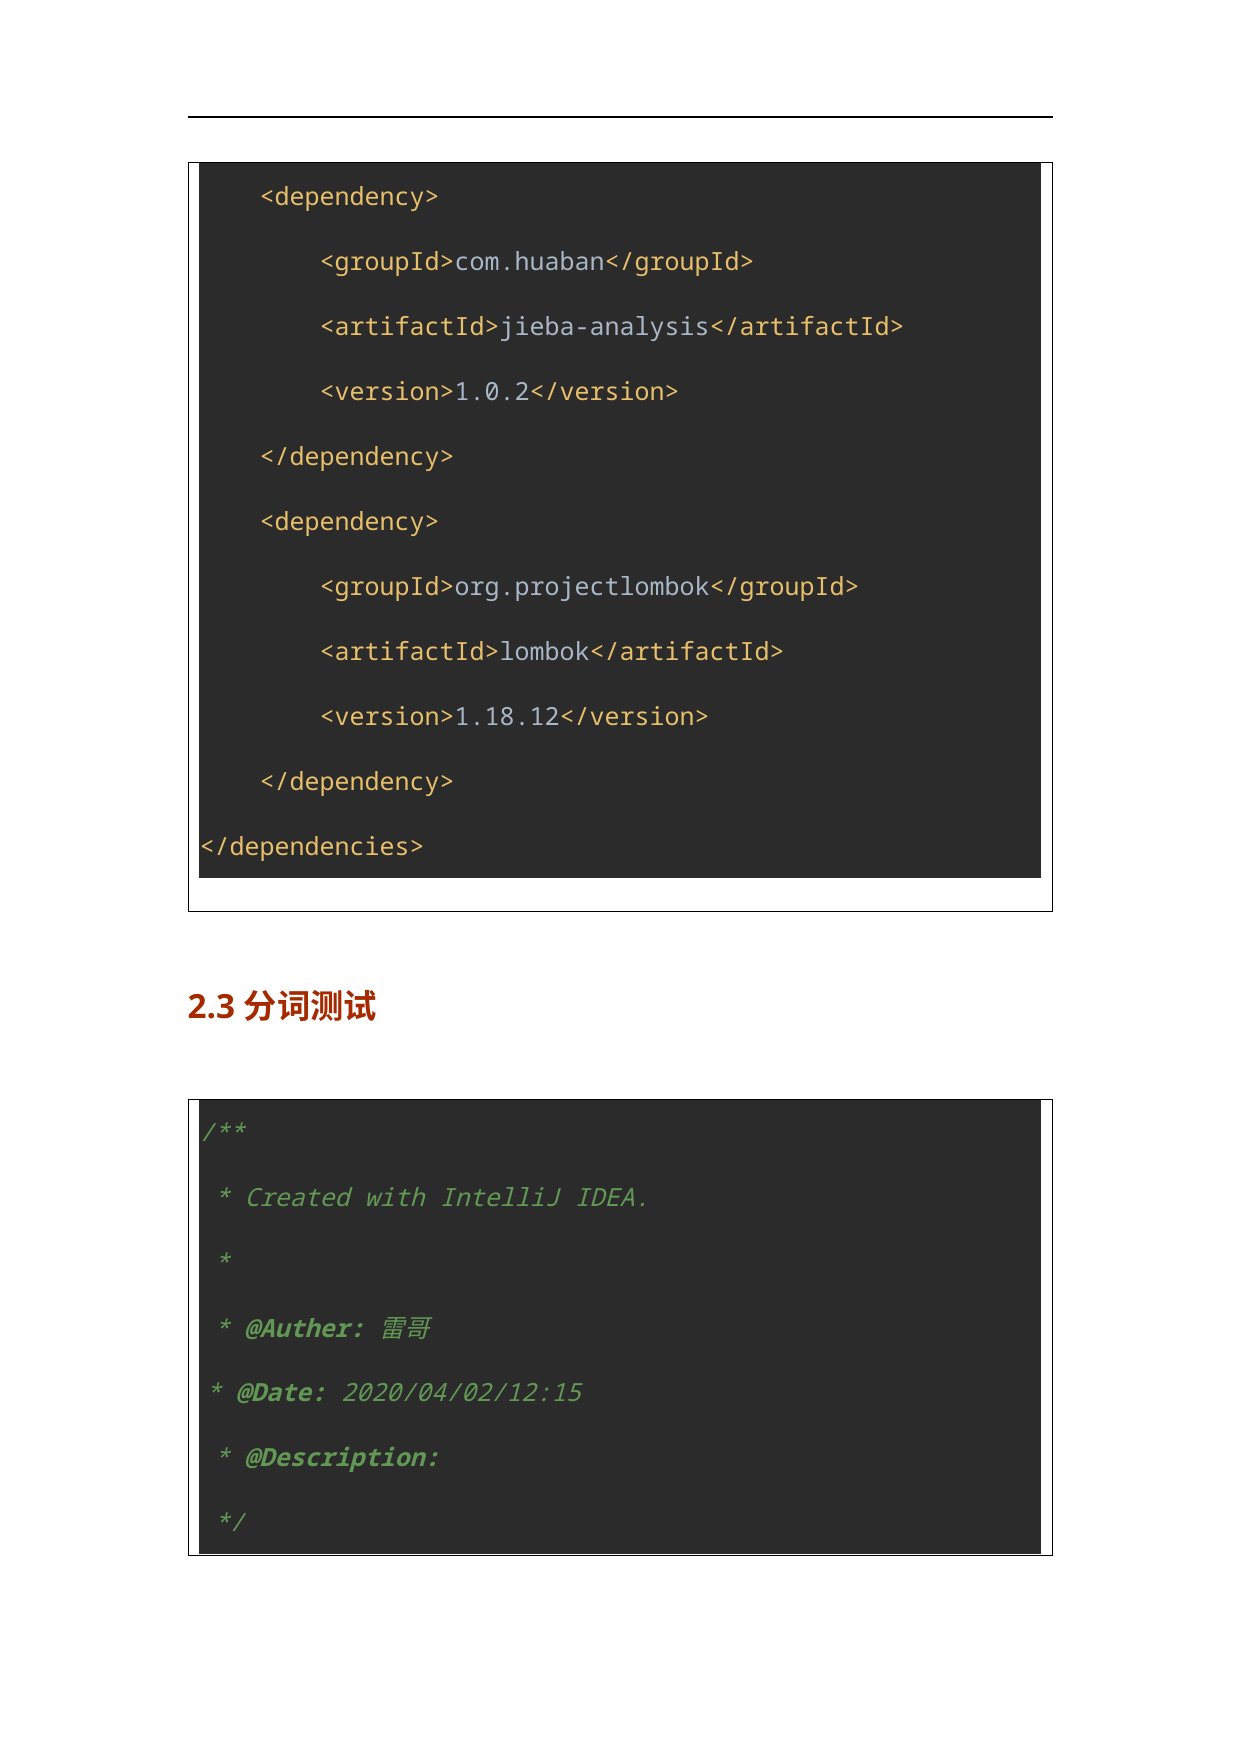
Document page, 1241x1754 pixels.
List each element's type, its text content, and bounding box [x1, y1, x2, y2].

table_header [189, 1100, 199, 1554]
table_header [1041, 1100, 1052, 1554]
subtitle 2.3 分词测试 [187, 971, 1053, 1036]
